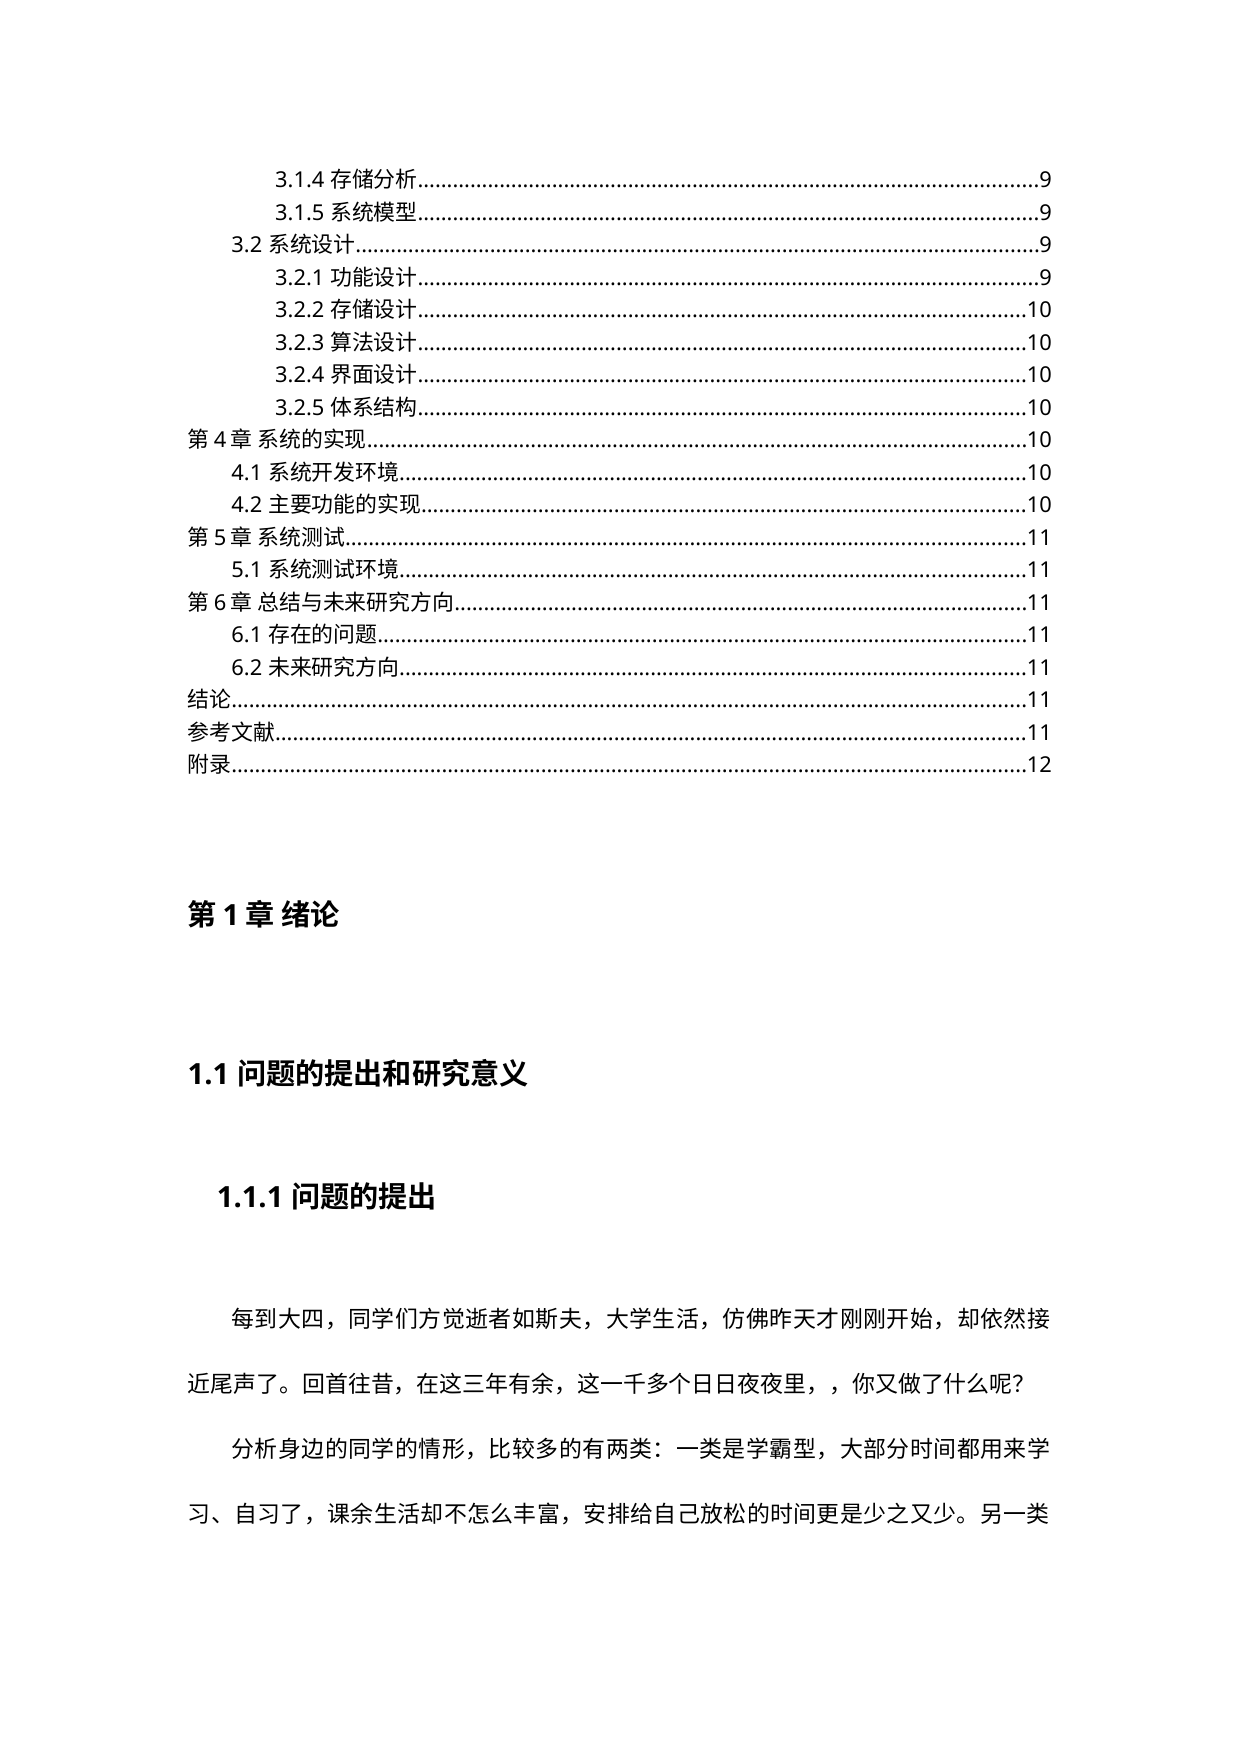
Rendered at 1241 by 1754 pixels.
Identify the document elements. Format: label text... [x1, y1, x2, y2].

subtitle 第1章 绪论 [187, 880, 1053, 945]
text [187, 1415, 1053, 1545]
subtitle 1.1.1 问题的提出 [187, 1162, 1053, 1227]
subtitle 1.1 问题的提出和研究意义 [187, 1039, 1053, 1104]
text 每到大四，同学们方觉逝者如斯夫，大学生活，仿佛昨天才刚刚开始，却依然接近尾声了。回首往昔，在这三年有余，这一千多个日日夜夜里，，你又做了什么呢？ [187, 1285, 1053, 1415]
